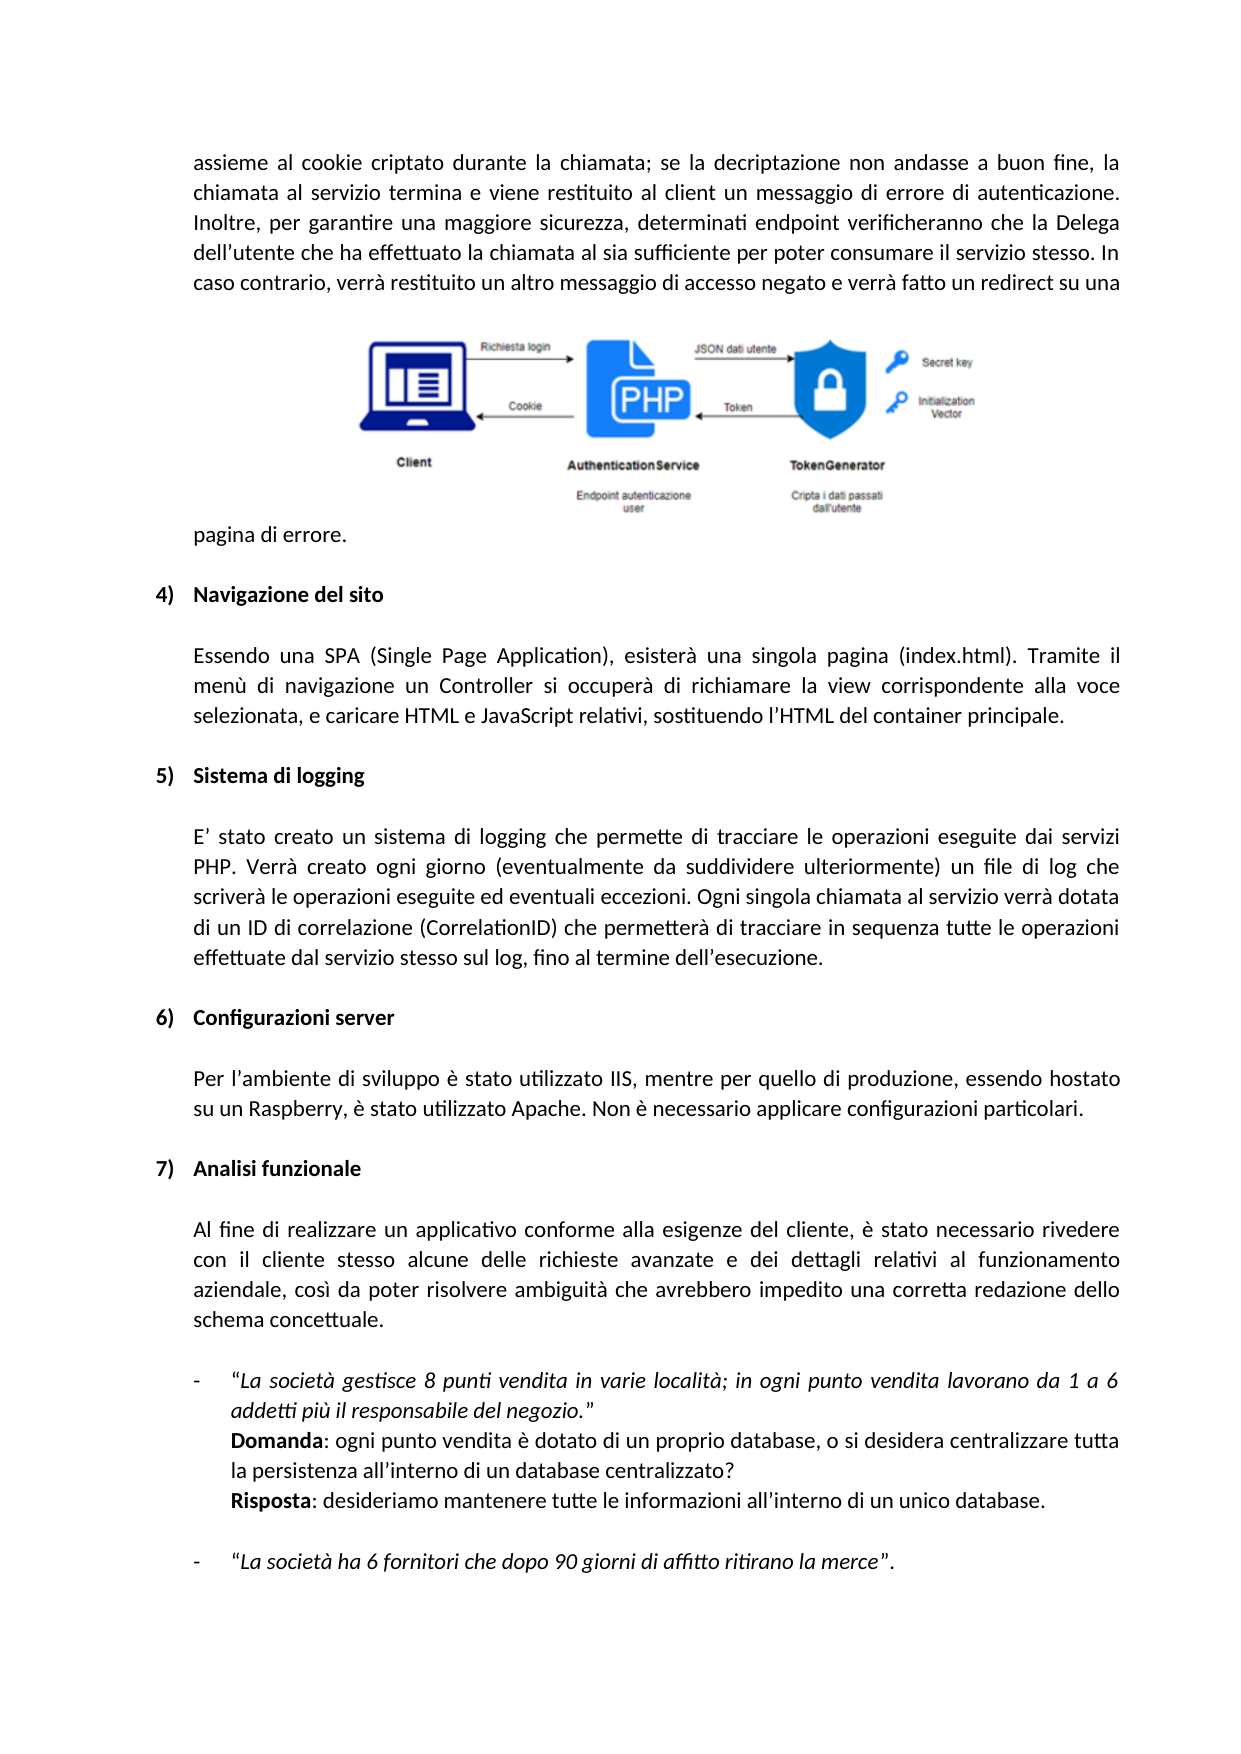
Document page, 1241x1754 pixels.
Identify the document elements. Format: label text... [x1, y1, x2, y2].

list Per l’ambiente di sviluppo è stato utilizzato IIS, mentre per quello di produzione, essendo hostato su un Raspberry, è stato utilizzato Apache. Non è necessario applicare configurazioni particolari. [193, 1064, 1122, 1122]
picture [350, 312, 983, 520]
list Navigazione del sito [156, 580, 1122, 608]
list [193, 148, 1122, 548]
list Risposta: desideriamo mantenere tutte le informazioni all’interno di un unico database. [231, 1487, 1122, 1514]
list Domanda: ogni punto vendita è dotato di un proprio database, o si desidera centralizzare tutta la persistenza all’interno di un database centralizzato? [231, 1426, 1122, 1484]
list E’ stato creato un sistema di logging che permette di tracciare le operazioni eseguite dai servizi PHP. Verrà creato ogni giorno (eventualmente da suddividere ulteriormente) un file di log che scriverà le operazioni eseguite ed eventuali eccezioni. Ogni singola chiamata al servizio verrà dotata di un ID di correlazione (CorrelationID) che permetterà di tracciare in sequenza tutte le operazioni effettuate dal servizio stesso sul log, fino al termine dell’esecuzione. [193, 822, 1122, 971]
list “La società ha 6 fornitori che dopo 90 giorni di affitto ritirano la merce”. [193, 1547, 1122, 1575]
list Sistema di logging [156, 762, 1122, 789]
list Al fine di realizzare un applicativo conforme alla esigenze del cliente, è stato necessario rivedere con il cliente stesso alcune delle richieste avanzate e dei dettagli relativi al funzionamento aziendale, così da poter risolvere ambiguità che avrebbero impedito una corretta redazione dello schema concettuale. [193, 1215, 1122, 1333]
list Essendo una SPA (Single Page Application), esisterà una singola pagina (index.html). Tramite il menù di navigazione un Controller si occuperà di richiamare la view corrispondente alla voce selezionata, e caricare HTML e JavaScript relativi, sostituendo l’HTML del container principale. [193, 641, 1122, 729]
list “La società gestisce 8 punti vendita in varie località; in ogni punto vendita lavorano da 1 a 6 addetti più il responsabile del negozio.” [193, 1366, 1122, 1424]
list Analisi funzionale [156, 1154, 1122, 1182]
list Configurazioni server [156, 1003, 1122, 1031]
